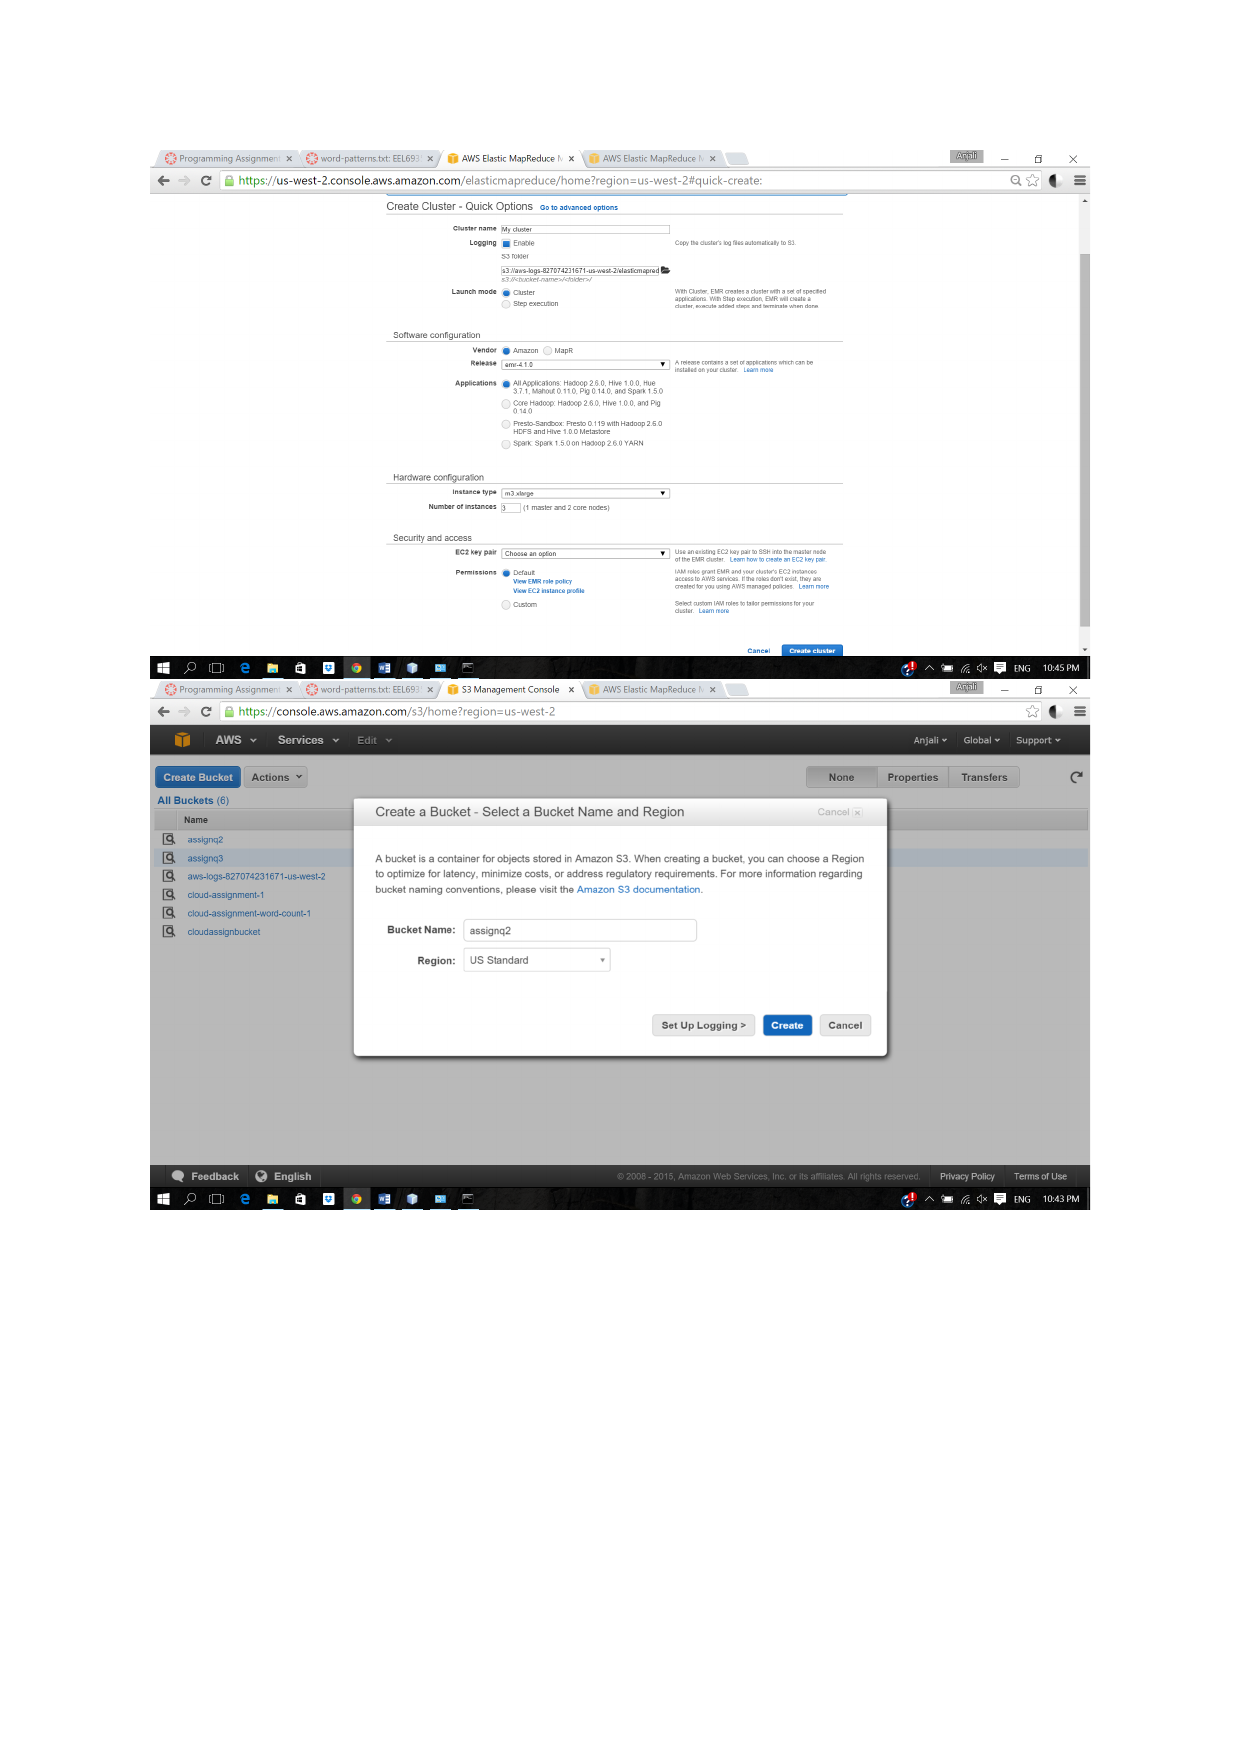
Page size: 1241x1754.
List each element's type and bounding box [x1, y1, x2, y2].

picture [150, 150, 1091, 679]
picture [150, 681, 1091, 1210]
